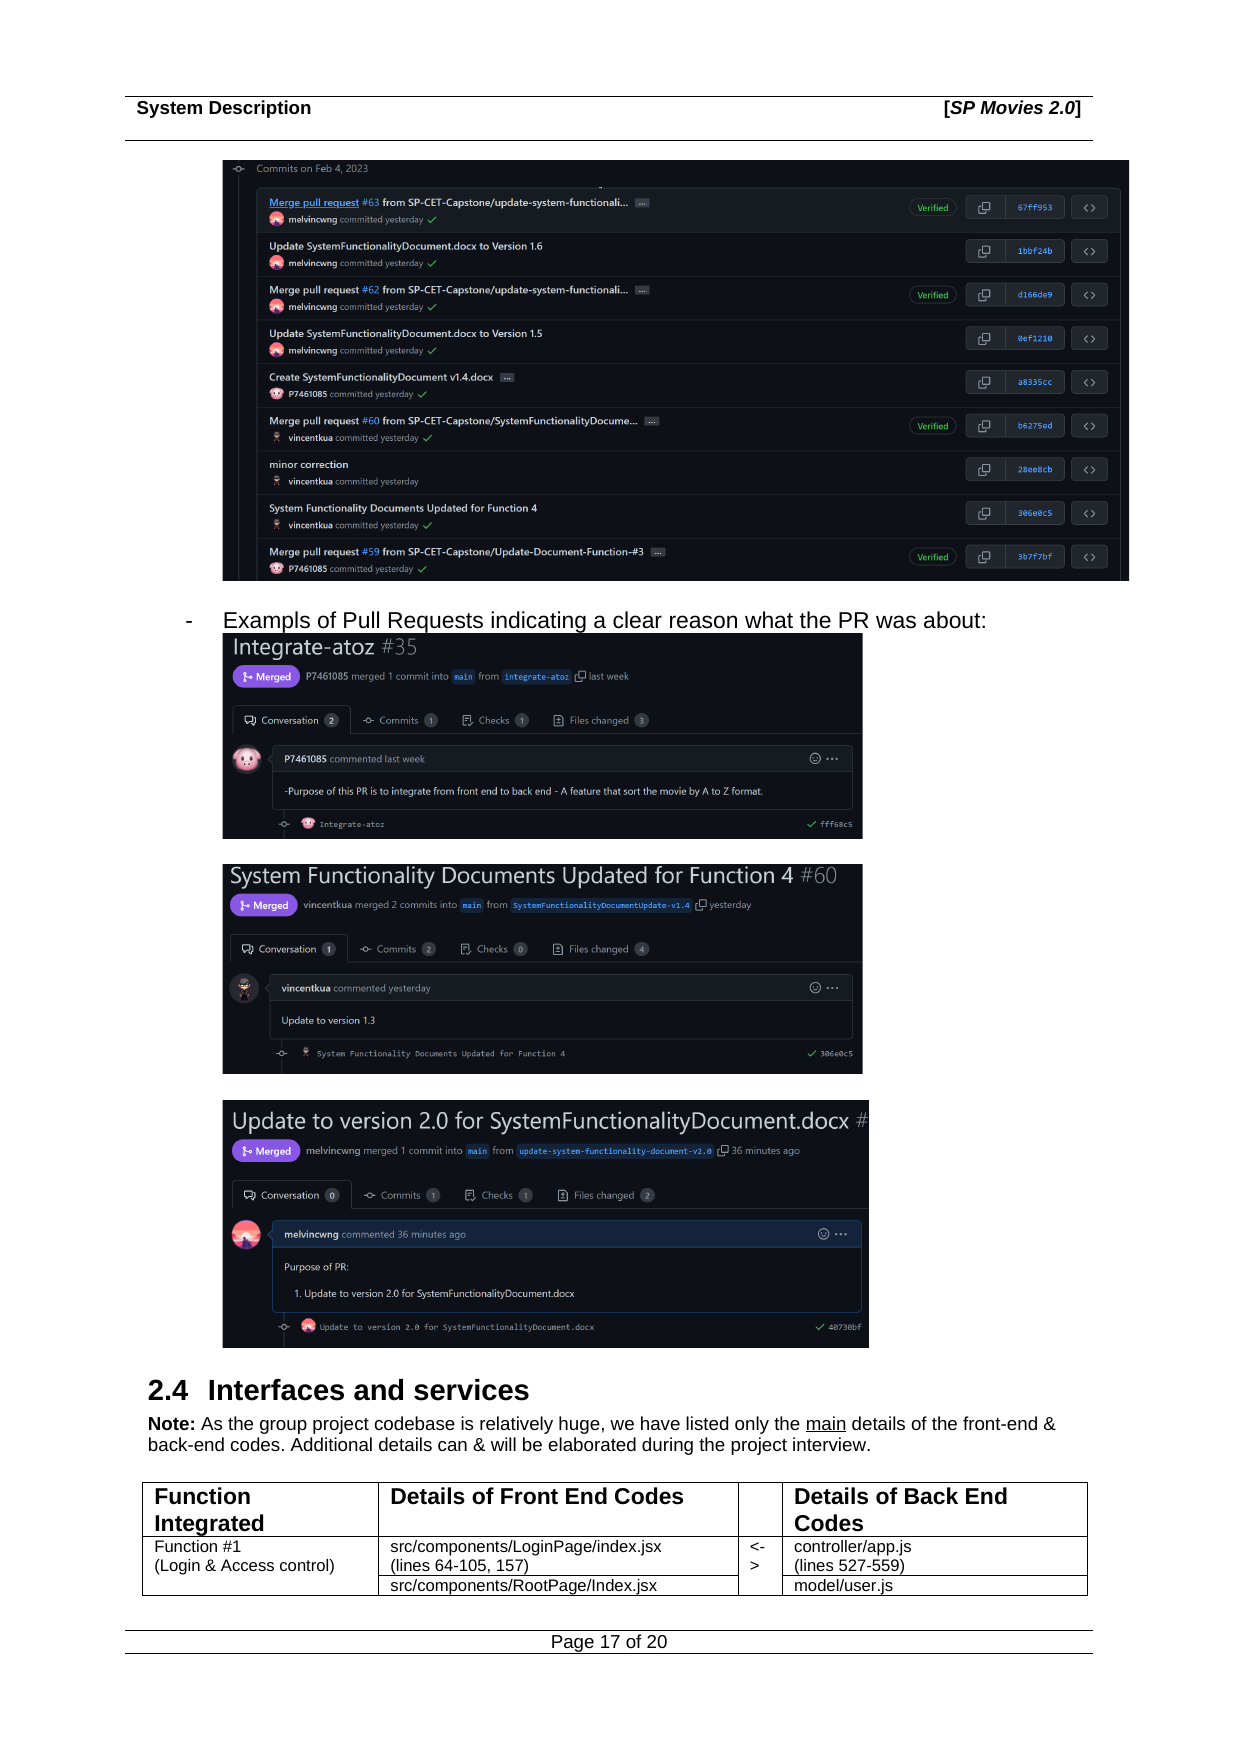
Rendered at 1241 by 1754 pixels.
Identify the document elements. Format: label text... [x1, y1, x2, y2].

picture [222, 633, 863, 839]
subtitle Interfaces and services [148, 1373, 1092, 1406]
table_cell Function #1 (Login & Access control) [143, 1537, 378, 1595]
picture [222, 864, 863, 1074]
text Note: As the group project codebase is relatively huge, we have listed only the main details of the front-end & back-end codes. Additional details can & will be elaborated during the project interview. [148, 1413, 1092, 1456]
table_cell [379, 1576, 738, 1595]
table_header Function Integrated [143, 1483, 378, 1536]
table_header Details of Front End Codes [379, 1483, 738, 1536]
table_cell controller/app.js (lines 527-559) [783, 1537, 1087, 1575]
table_header Details of Back End Codes [783, 1483, 1087, 1536]
list Exampls of Pull Requests indicating a clear reason what the PR was about: [185, 607, 1092, 633]
picture [222, 1100, 869, 1348]
table_cell model/user.js (lines 151-238) [783, 1576, 1087, 1595]
picture [222, 160, 1130, 581]
table_header [739, 1483, 782, 1536]
table_cell src/components/LoginPage/index.jsx (lines 64-105, 157) [379, 1537, 738, 1575]
table_cell <-> [739, 1537, 782, 1595]
